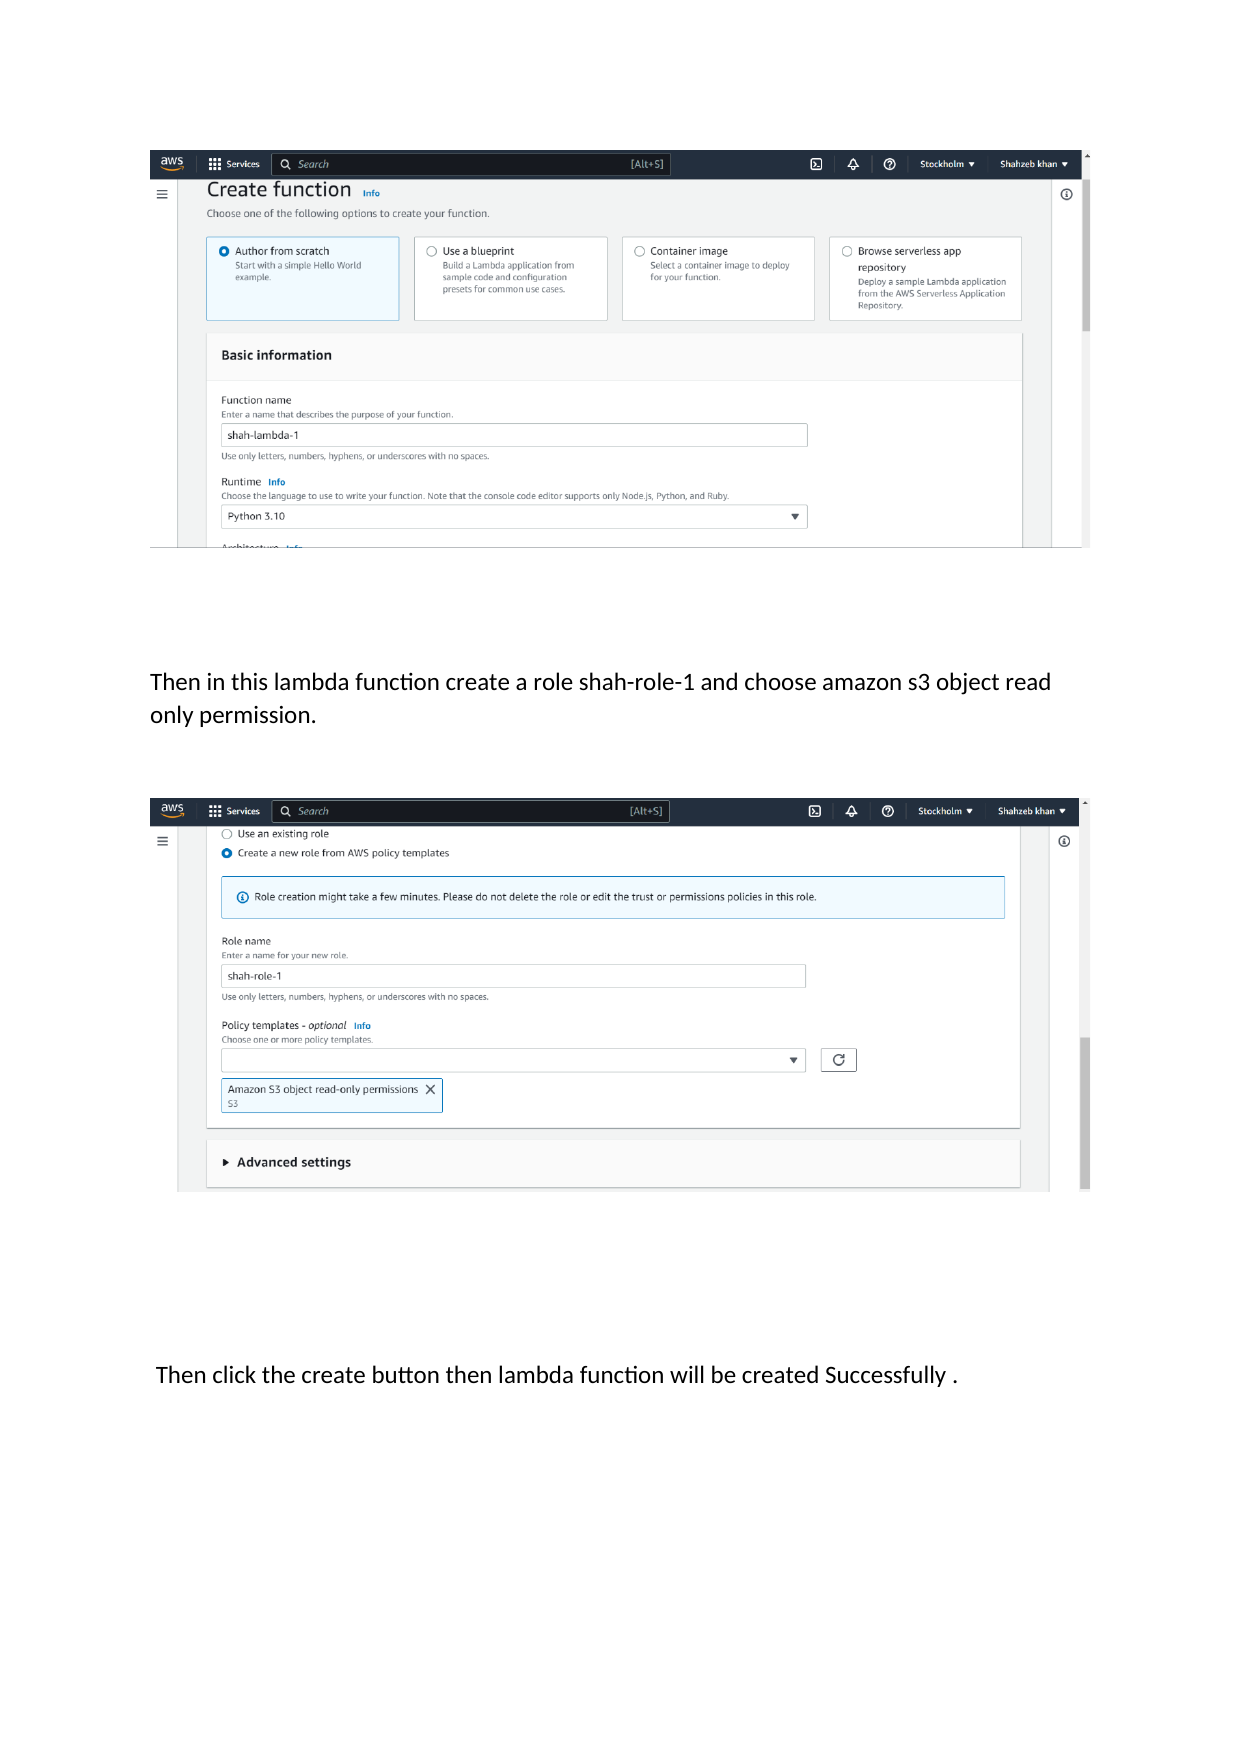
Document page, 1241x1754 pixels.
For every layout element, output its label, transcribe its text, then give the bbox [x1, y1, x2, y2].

text Then in this lambda function create a role shah-role-1 and choose amazon s3 object read only permission. [150, 666, 1090, 729]
picture [150, 150, 1091, 548]
text Then click the create button then lambda function will be created Successfully . [150, 1359, 1090, 1390]
picture [150, 798, 1091, 1192]
